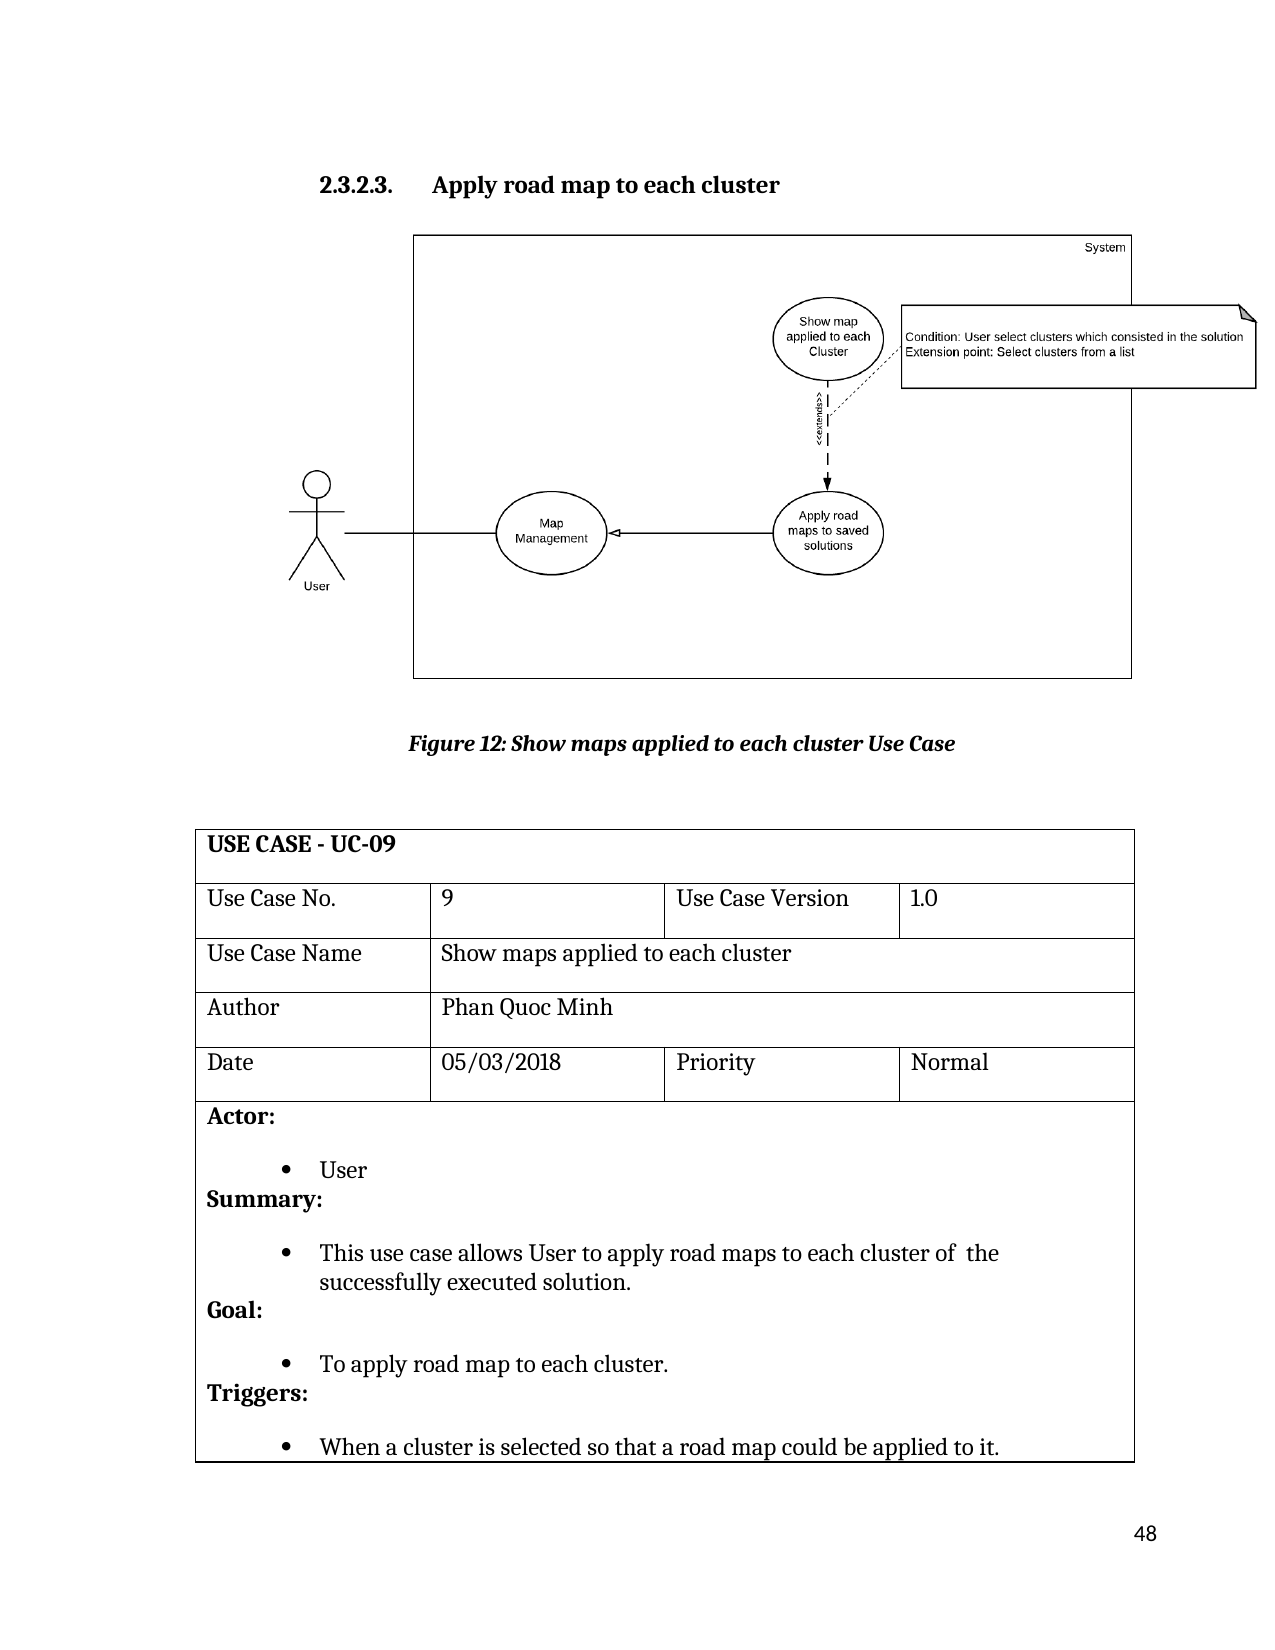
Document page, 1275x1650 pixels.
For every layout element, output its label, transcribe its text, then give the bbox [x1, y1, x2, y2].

table_cell Use Case Version [665, 884, 899, 938]
table_cell Use Case No. [196, 884, 430, 938]
subtitle Apply road map to each cluster [319, 171, 1157, 199]
table_cell 1.0 [900, 884, 1134, 938]
table_cell 05/03/2018 [431, 1048, 664, 1101]
table_header USE CASE - UC-09 [196, 830, 1134, 883]
table_cell Use Case Name [196, 939, 430, 992]
table_cell Date [196, 1048, 430, 1101]
table_cell Author [196, 993, 430, 1047]
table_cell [196, 1102, 1134, 1461]
table_cell 9 [431, 884, 664, 938]
table_cell Show maps applied to each cluster [431, 939, 1134, 992]
table_cell Priority [665, 1048, 899, 1101]
table_cell Normal [900, 1048, 1134, 1101]
picture [206, 207, 1275, 706]
table_cell Phan Quoc Minh [431, 993, 1134, 1047]
